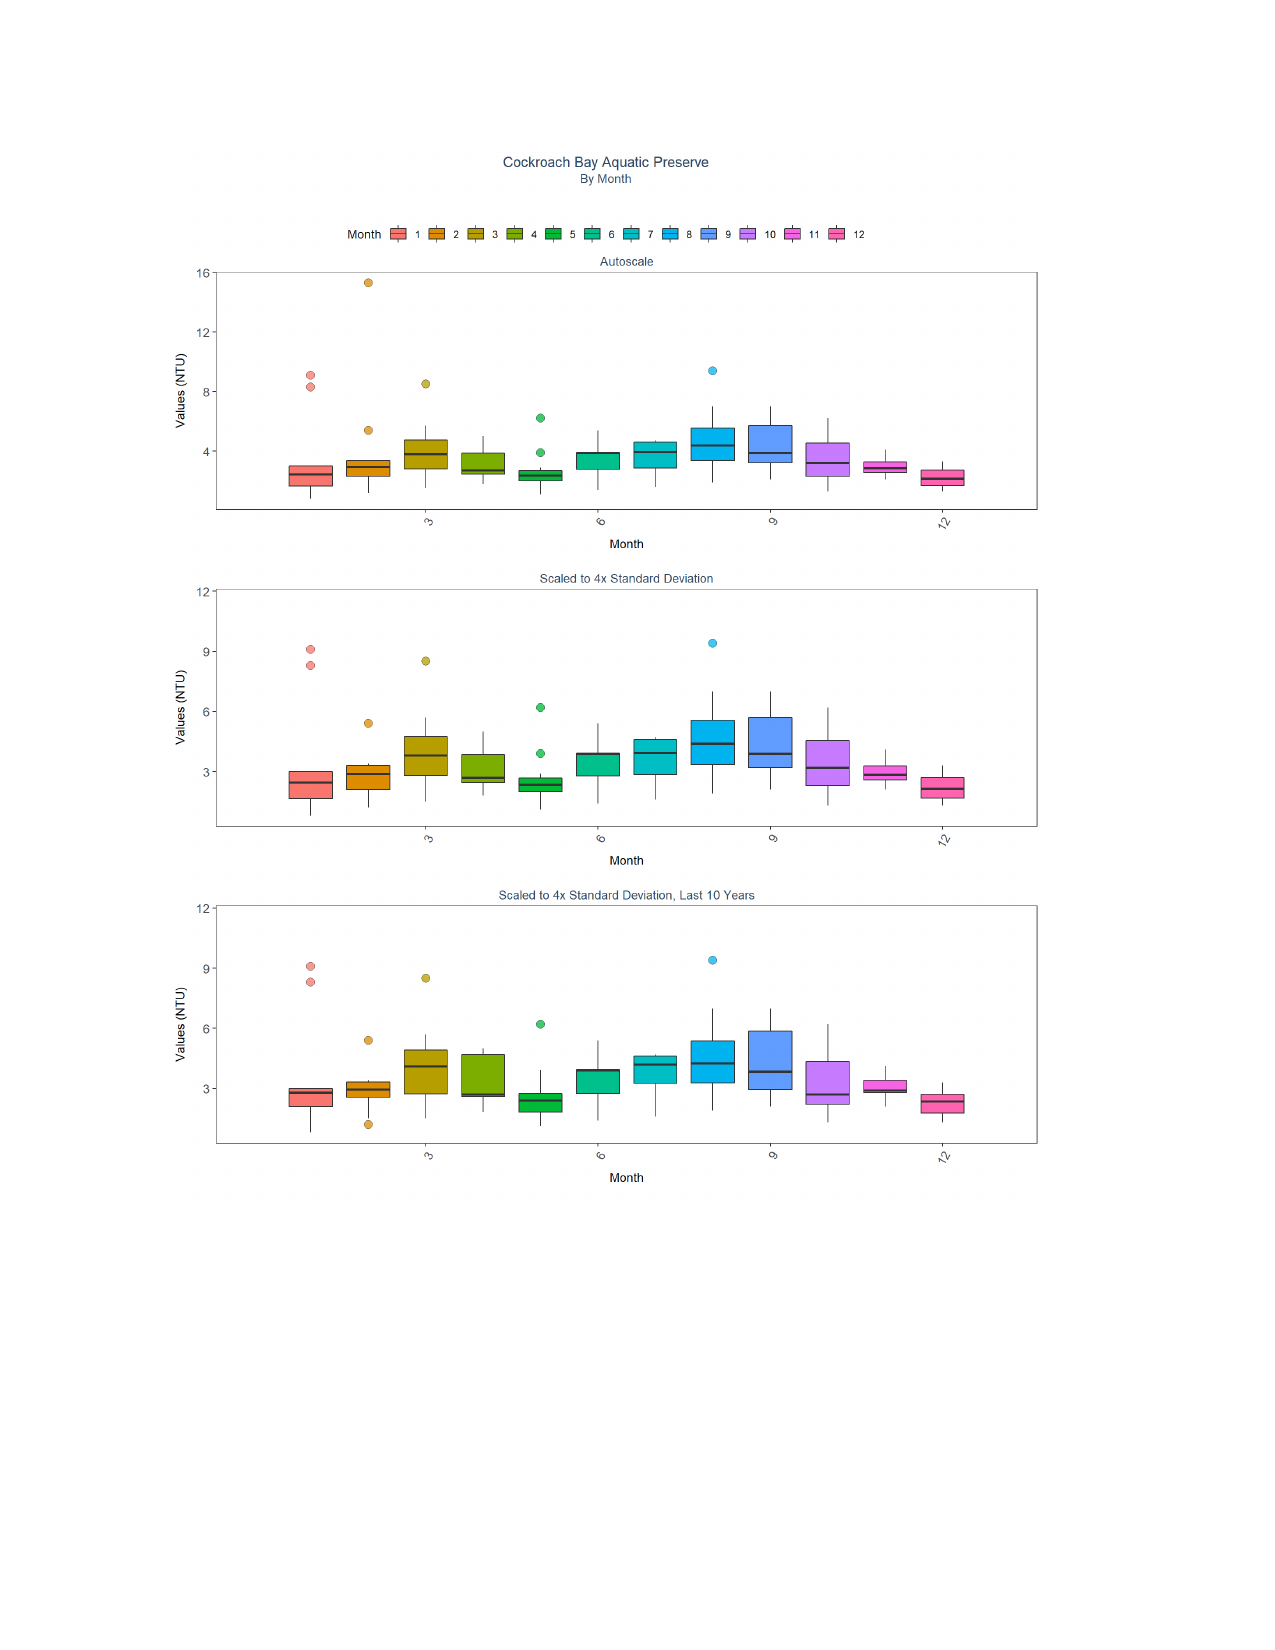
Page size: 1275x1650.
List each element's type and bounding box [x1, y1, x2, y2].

picture [168, 150, 1044, 1200]
